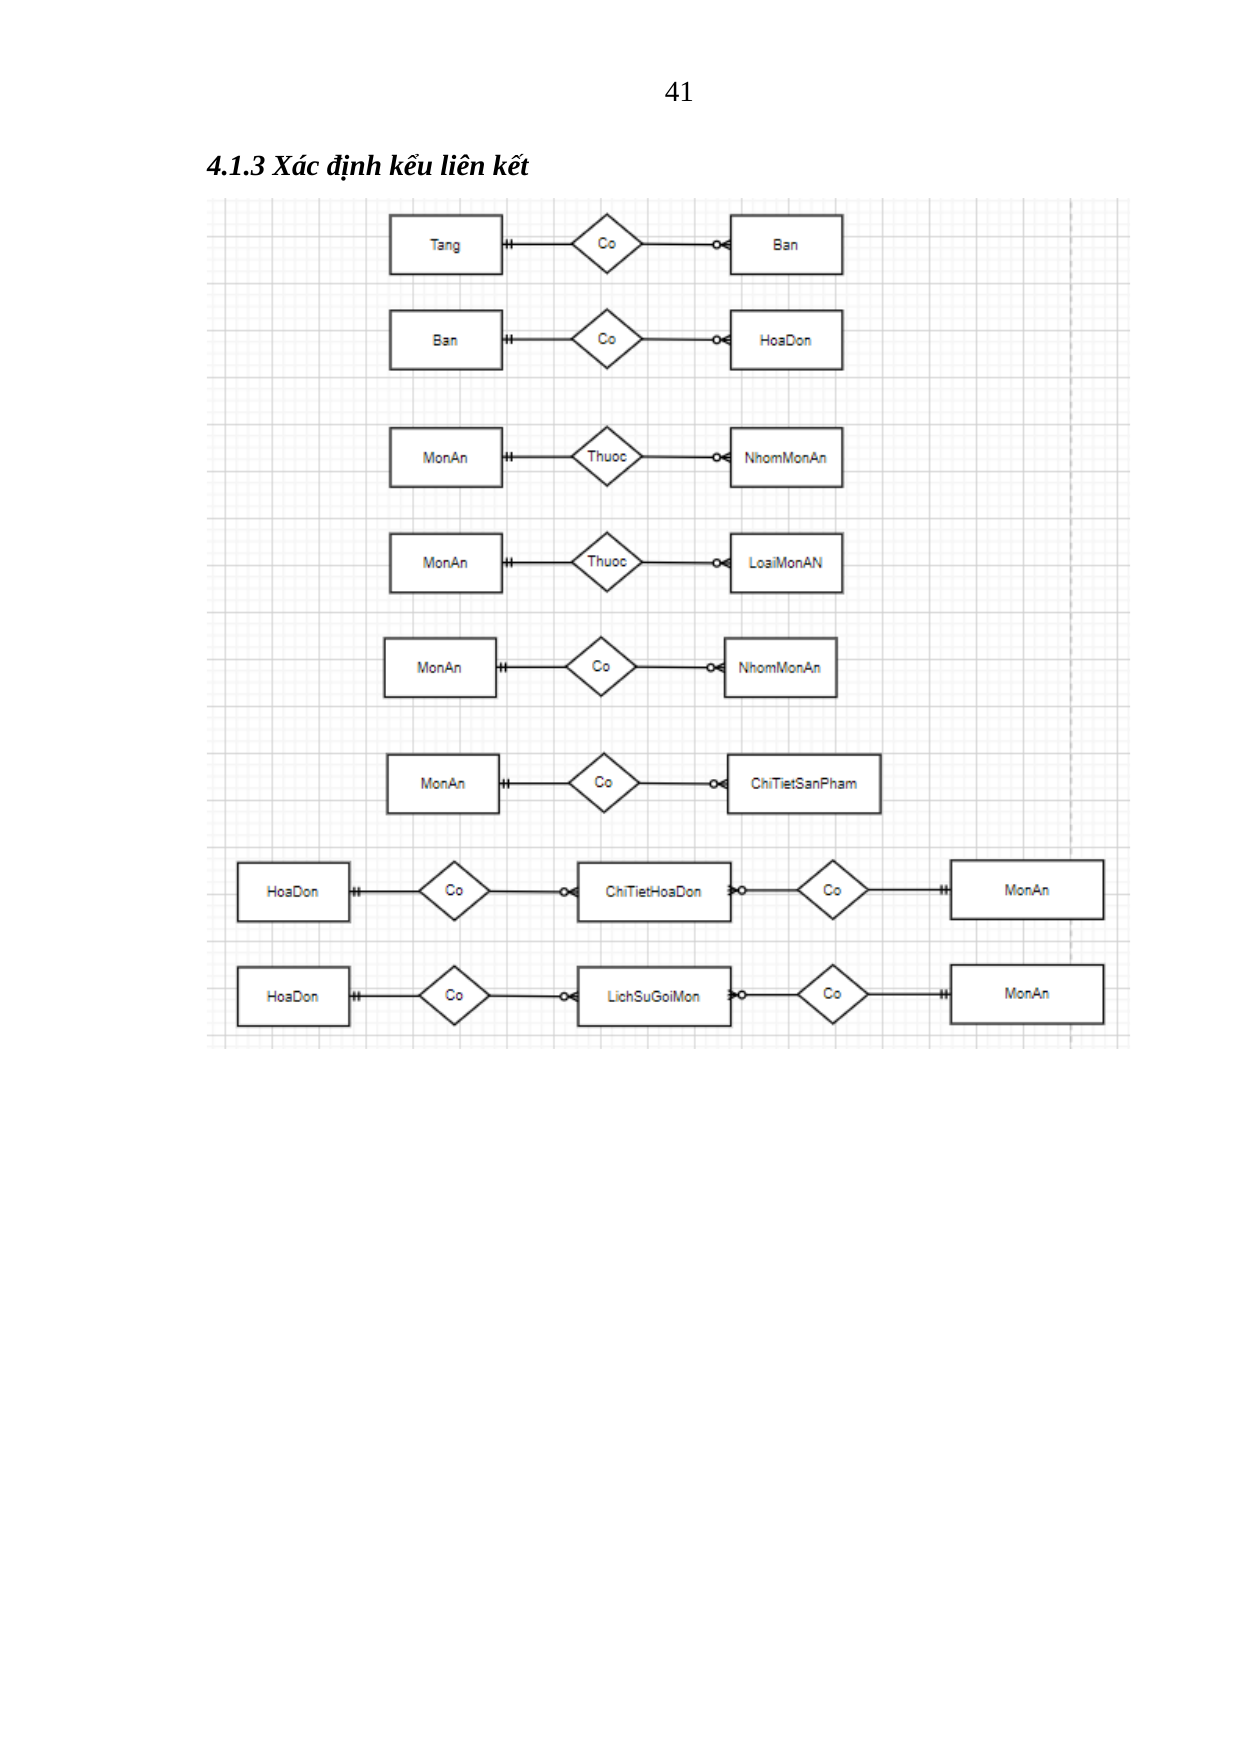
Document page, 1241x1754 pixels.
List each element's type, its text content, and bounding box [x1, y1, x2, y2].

subtitle 4.1.3 Xác định kểu liên kết [207, 148, 1152, 181]
picture [206, 198, 1131, 1049]
